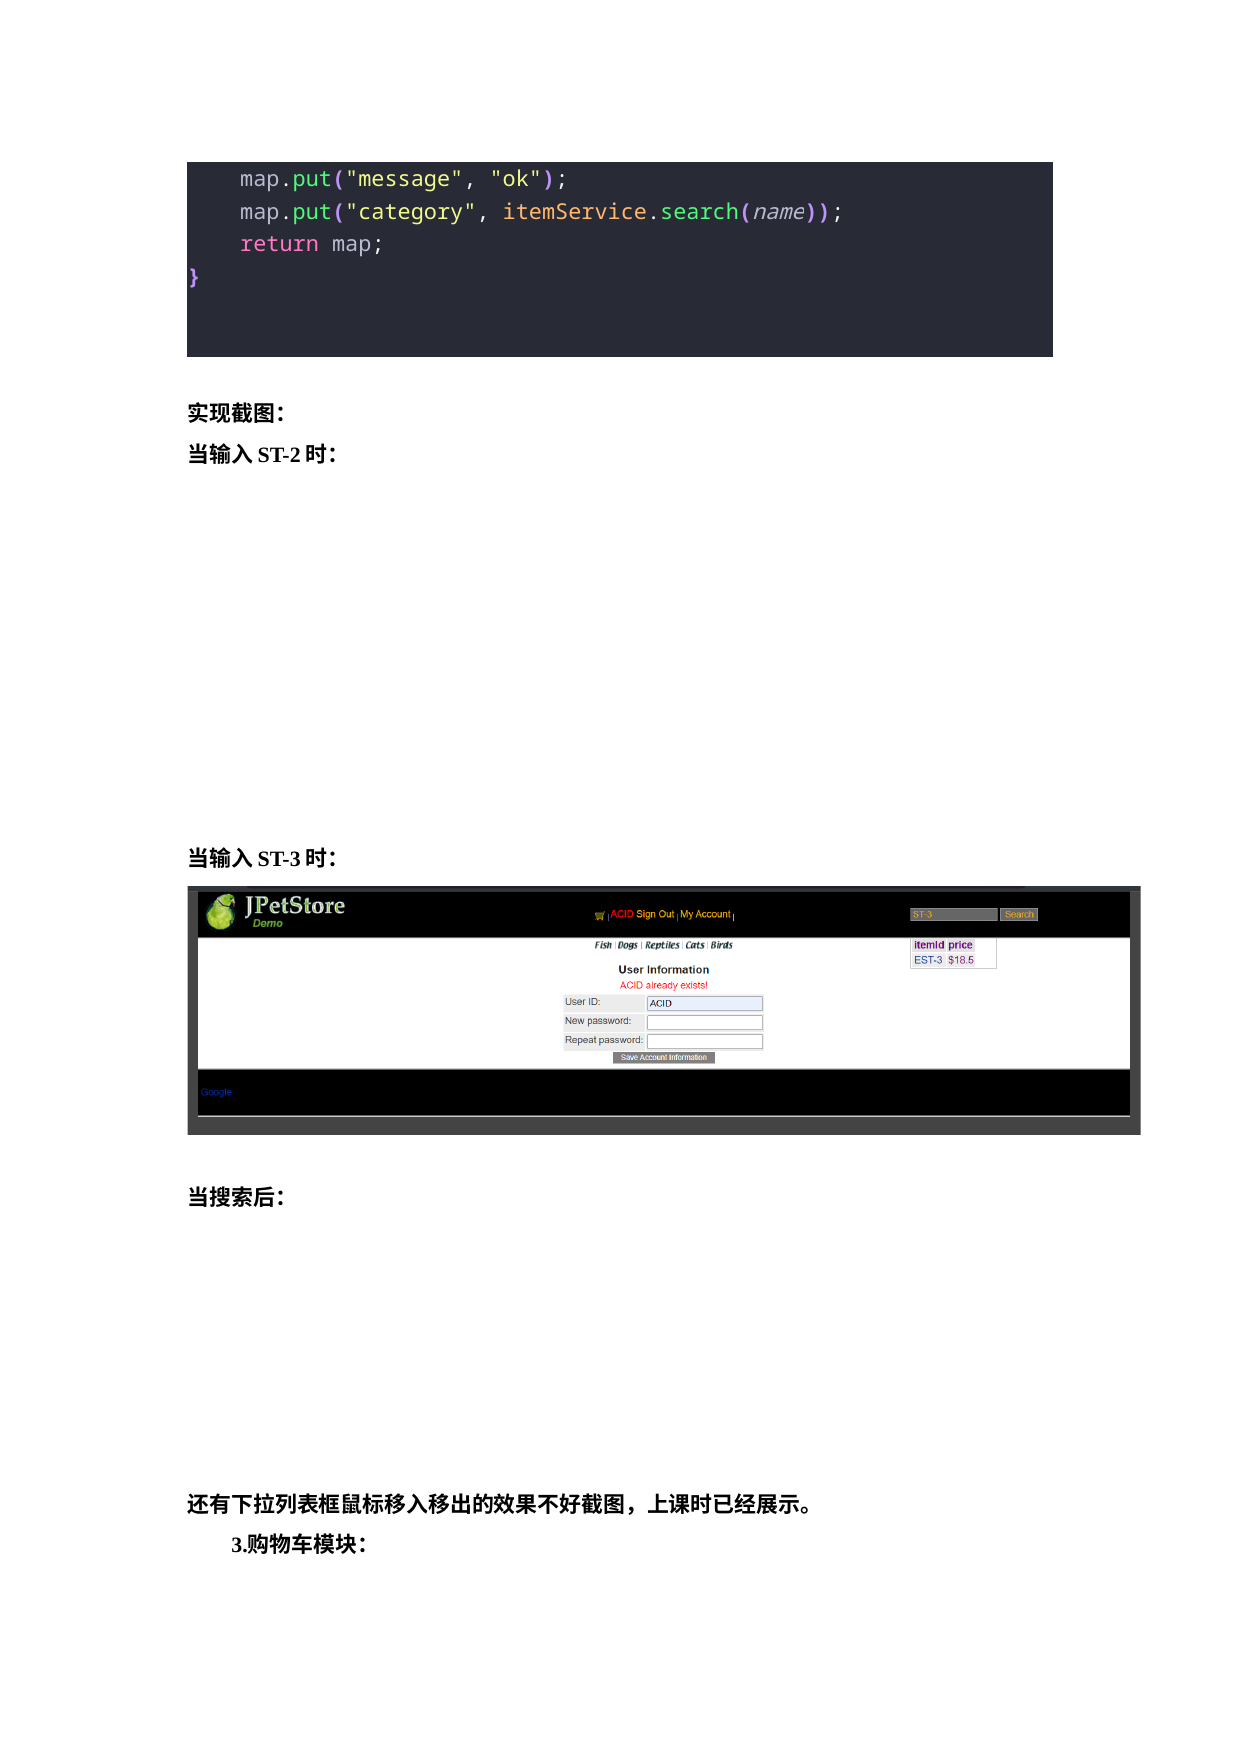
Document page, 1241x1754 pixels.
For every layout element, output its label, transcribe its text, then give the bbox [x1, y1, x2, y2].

list 还有下拉列表框鼠标移入移出的效果不好截图，上课时已经展示。 [187, 1486, 1053, 1519]
list 当搜索后： [187, 1179, 1053, 1212]
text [187, 162, 1053, 292]
list 当输入ST-2时： [187, 436, 1053, 469]
list 3.购物车模块： [231, 1527, 1053, 1559]
list 实现截图： [187, 396, 1053, 428]
list 当输入ST-3时： [187, 840, 1053, 873]
picture [187, 886, 1141, 1135]
